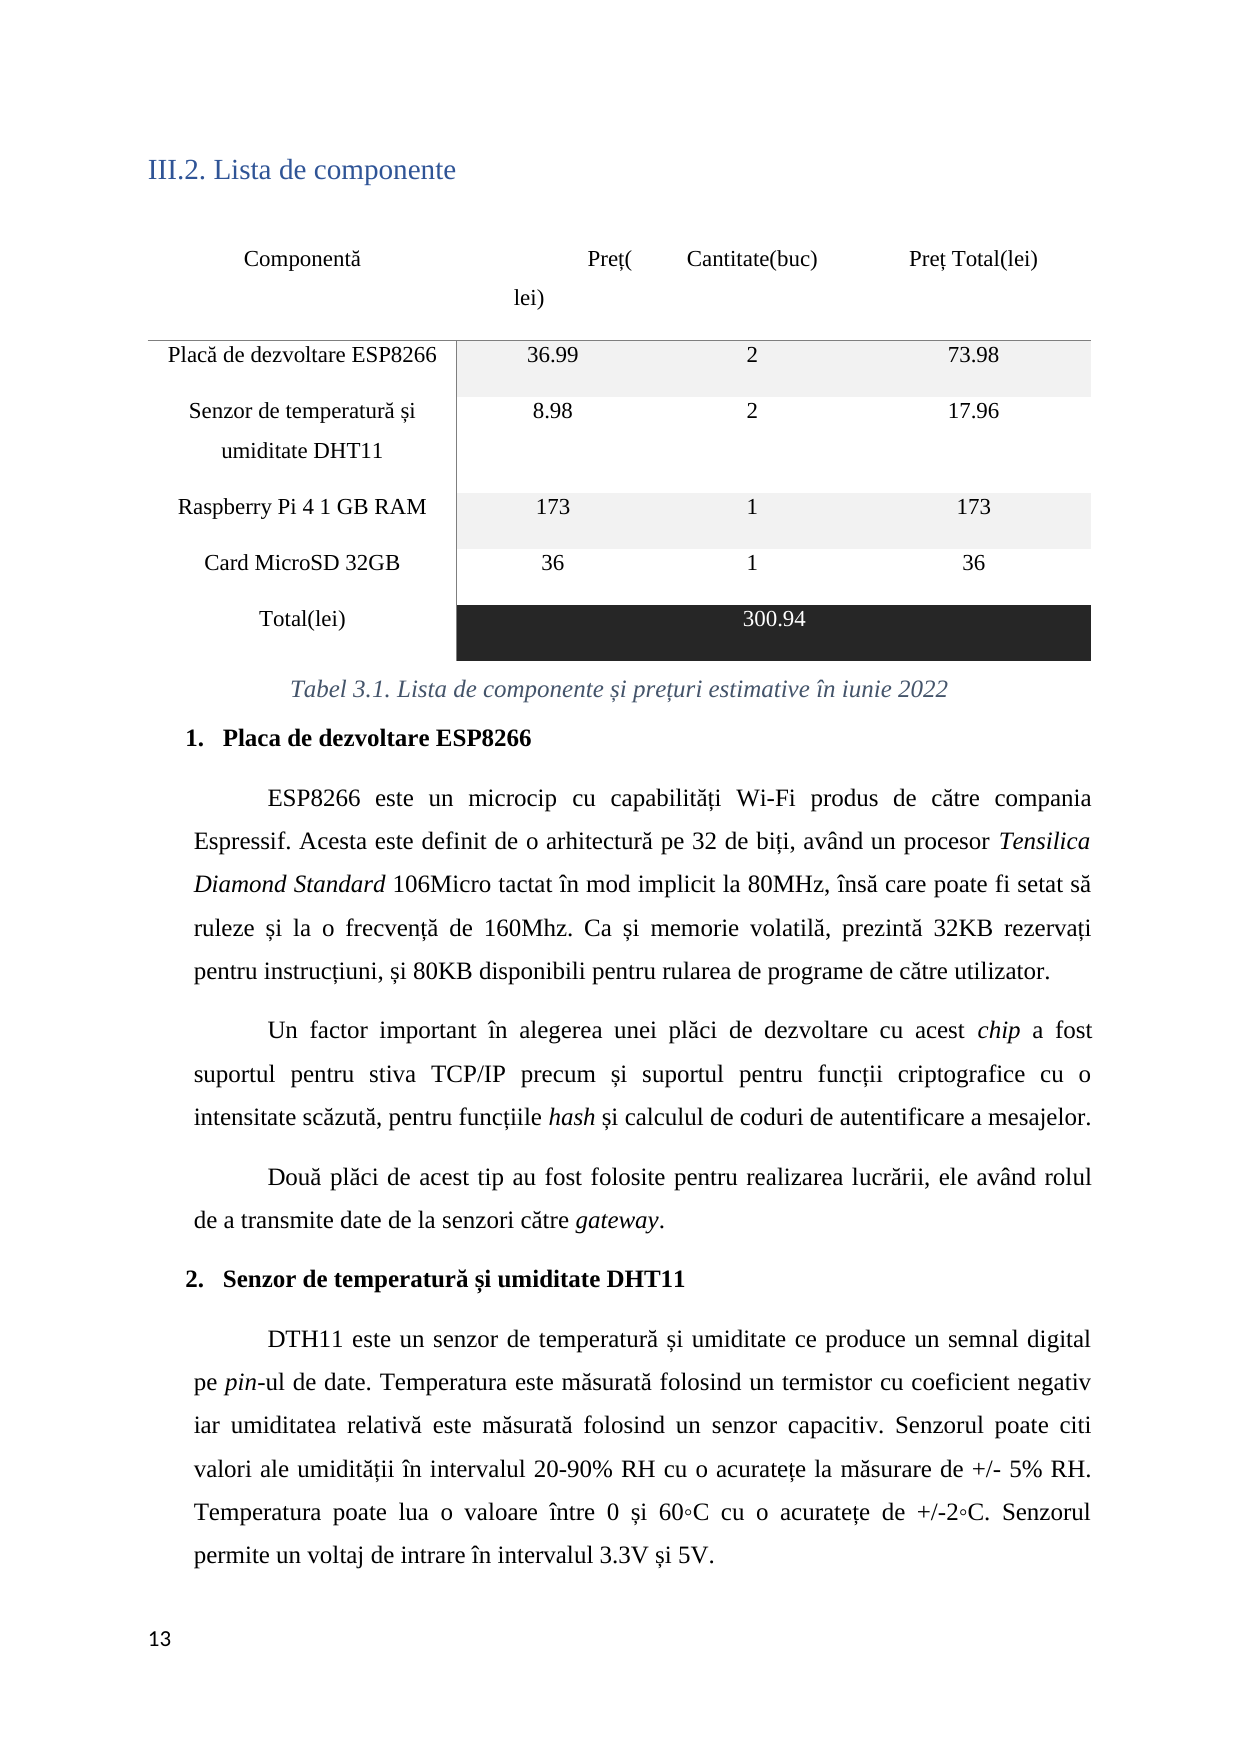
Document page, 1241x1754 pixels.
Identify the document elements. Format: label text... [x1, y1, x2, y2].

table_cell 300.94 [457, 605, 1091, 661]
table_header Componentă [148, 245, 457, 340]
table_cell 173 [856, 493, 1091, 549]
text ESP8266 este un microcip cu capabilități Wi-Fi produs de către compania Espressif. Acesta este definit de o arhitectură pe 32 de biți, având un procesor Tensilica Diamond Standard 106Micro tactat în mod implicit la 80MHz, însă care poate fi setat să ruleze și la o frecvență de 160Mhz. Ca și memorie volatilă, prezintă 32KB rezervați pentru instrucțiuni, și 80KB disponibili pentru rularea de programe de către utilizator. [193, 783, 1092, 984]
table_cell 2 [649, 398, 856, 493]
table_cell 2 [649, 341, 856, 397]
table_cell 1 [649, 549, 856, 605]
list Placa de dezvoltare ESP8266 [185, 723, 1092, 752]
text DTH11 este un senzor de temperatură și umiditate ce produce un semnal digital pe pin-ul de date. Temperatura este măsurată folosind un termistor cu coeficient negativ iar umiditatea relativă este măsurată folosind un senzor capacitiv. Senzorul poate citi valori ale umidității în intervalul 20-90% RH cu o acuratețe la măsurare de +/- 5% RH. Temperatura poate lua o valoare între 0 și 60◦C cu o acuratețe de +/-2◦C. Senzorul permite un voltaj de intrare în intervalul 3.3V și 5V. [193, 1324, 1092, 1569]
subtitle III.2. Lista de componente [148, 152, 1092, 185]
table_cell Placă de dezvoltare ESP8266 [148, 341, 456, 397]
text Tabel 3.1. Lista de componente și prețuri estimative în iunie 2022 [148, 674, 1092, 703]
table_cell 8.98 [457, 398, 649, 493]
table_cell Total(lei) [148, 605, 456, 661]
table_cell 173 [457, 493, 649, 549]
table_cell 36 [457, 549, 649, 605]
table_header Preț(lei) [457, 245, 649, 340]
list Senzor de temperatură și umiditate DHT11 [185, 1264, 1092, 1293]
text Două plăci de acest tip au fost folosite pentru realizarea lucrării, ele având rolul de a transmite date de la senzori către gateway. [193, 1162, 1092, 1233]
table_cell 73.98 [856, 341, 1091, 397]
table_cell 36.99 [457, 341, 649, 397]
table_cell Card MicroSD 32GB [148, 549, 456, 605]
text Un factor important în alegerea unei plăci de dezvoltare cu acest chip a fost suportul pentru stiva TCP/IP precum și suportul pentru funcții criptografice cu o intensitate scăzută, pentru funcțiile hash și calculul de coduri de autentificare a mesajelor. [193, 1016, 1092, 1131]
table_cell Raspberry Pi 4 1 GB RAM [148, 493, 456, 549]
table_header Preț Total(lei) [856, 245, 1091, 340]
table_cell 1 [649, 493, 856, 549]
table_header Cantitate(buc) [649, 245, 856, 340]
table_cell 17.96 [856, 398, 1091, 493]
table_cell Senzor de temperatură și umiditate DHT11 [148, 398, 456, 493]
table_cell 36 [856, 549, 1091, 605]
